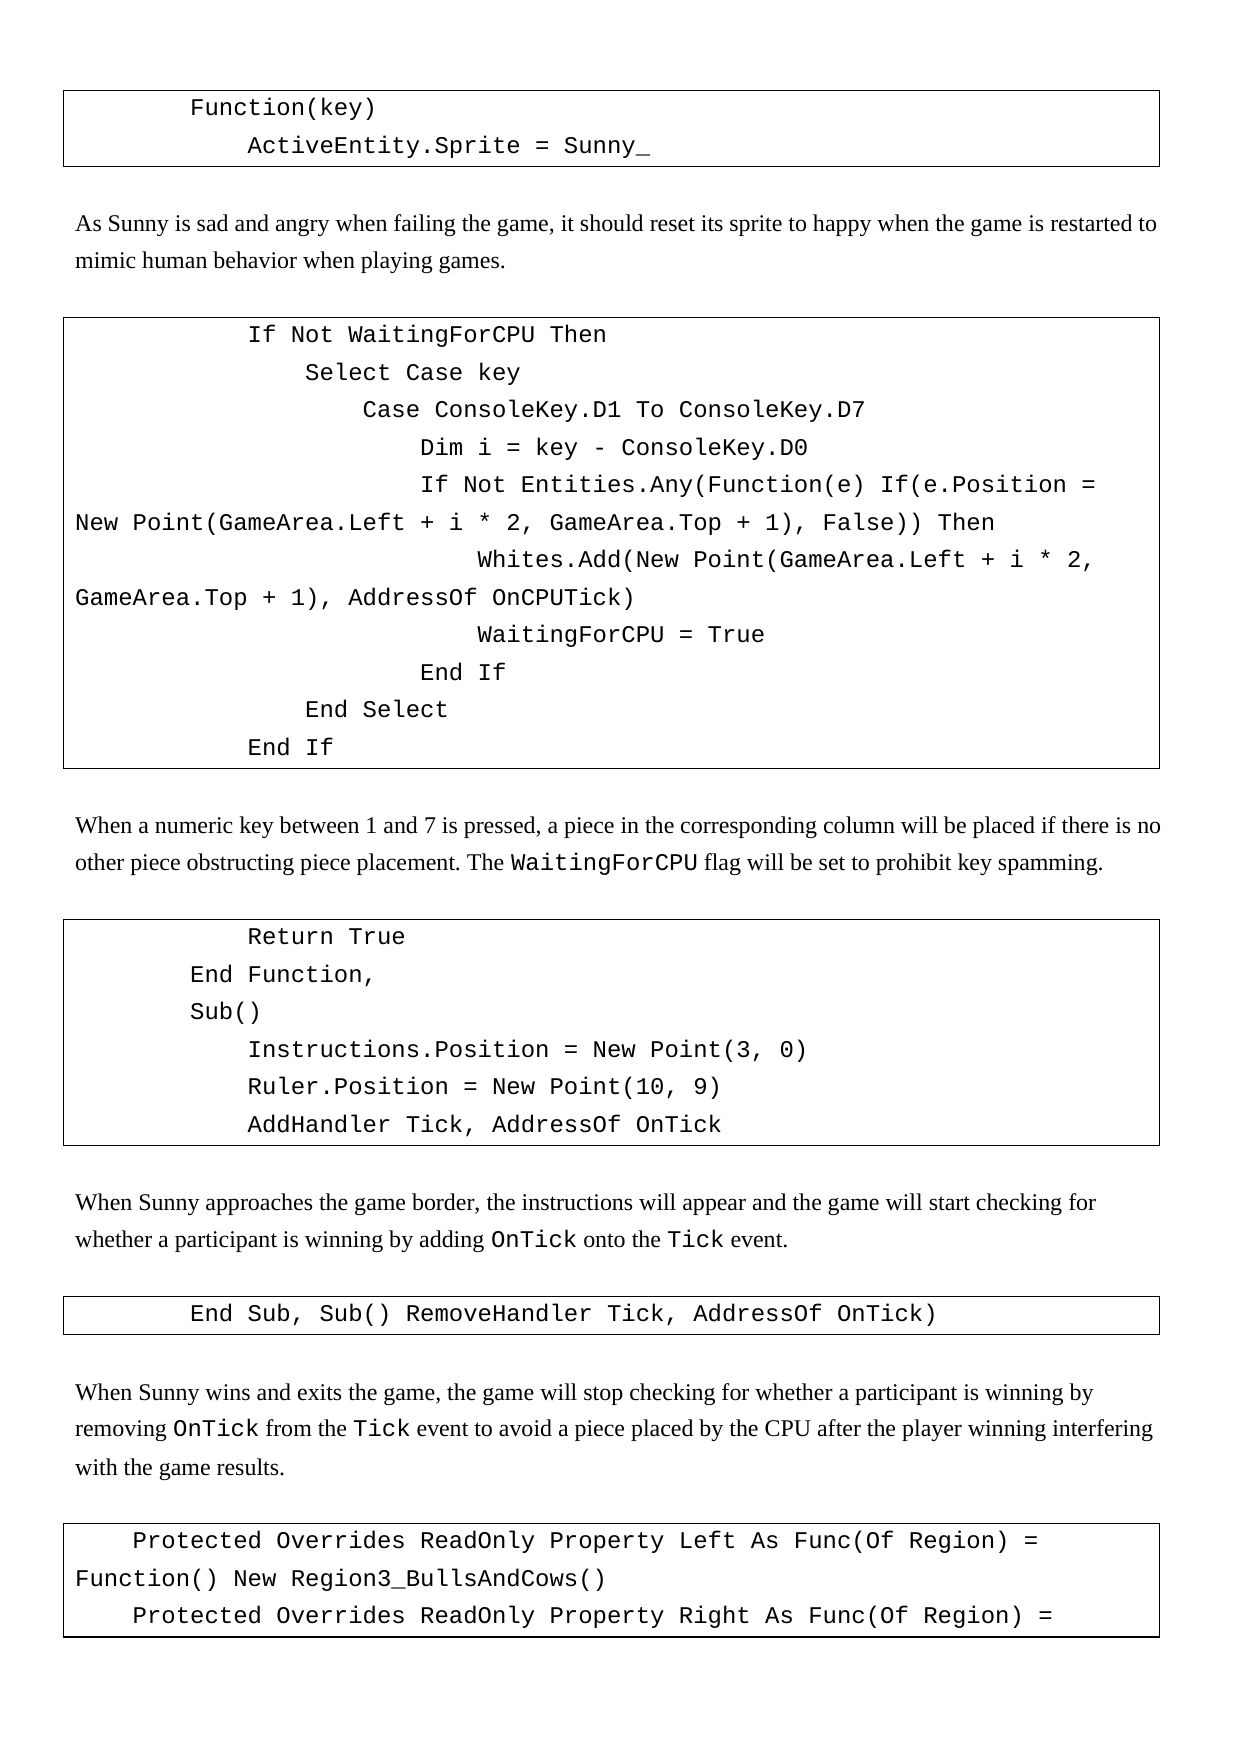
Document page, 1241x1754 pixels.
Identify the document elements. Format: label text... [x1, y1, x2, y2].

table_header If Not WaitingForCPU Then Select Case key Case ConsoleKey.D1 To ConsoleKey.D7 Dim i = key - ConsoleKey.D0 If Not Entities.Any(Function(e) If(e.Position = New Point(GameArea.Left + i * 2, GameArea.Top + 1), False)) Then Whites.Add(New Point(GameArea.Left + i * 2, GameArea.Top + 1), AddressOf OnCPUTick) WaitingForCPU = True End If End Select End If [64, 318, 1159, 768]
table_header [64, 91, 1159, 166]
text When Sunny wins and exits the game, the game will stop checking for whether a participant is winning by removing OnTick from the Tick event to avoid a piece placed by the CPU after the player winning interfering with the game results. [75, 1373, 1165, 1485]
table_header End Sub, Sub() RemoveHandler Tick, AddressOf OnTick) [64, 1297, 1159, 1334]
text As Sunny is sad and angry when failing the game, it should reset its sprite to happy when the game is restarted to mimic human behavior when playing games. [75, 204, 1165, 279]
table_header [64, 1524, 1159, 1636]
text When Sunny approaches the game border, the instructions will appear and the game will start checking for whether a participant is winning by adding OnTick onto the Tick event. [75, 1183, 1165, 1258]
table_header Return True End Function, Sub() Instructions.Position = New Point(3, 0) Ruler.Position = New Point(10, 9) AddHandler Tick, AddressOf OnTick [64, 920, 1159, 1145]
text When a numeric key between 1 and 7 is pressed, a piece in the corresponding column will be placed if there is no other piece obstructing piece placement. The WaitingForCPU flag will be set to prohibit key spamming. [75, 806, 1165, 881]
